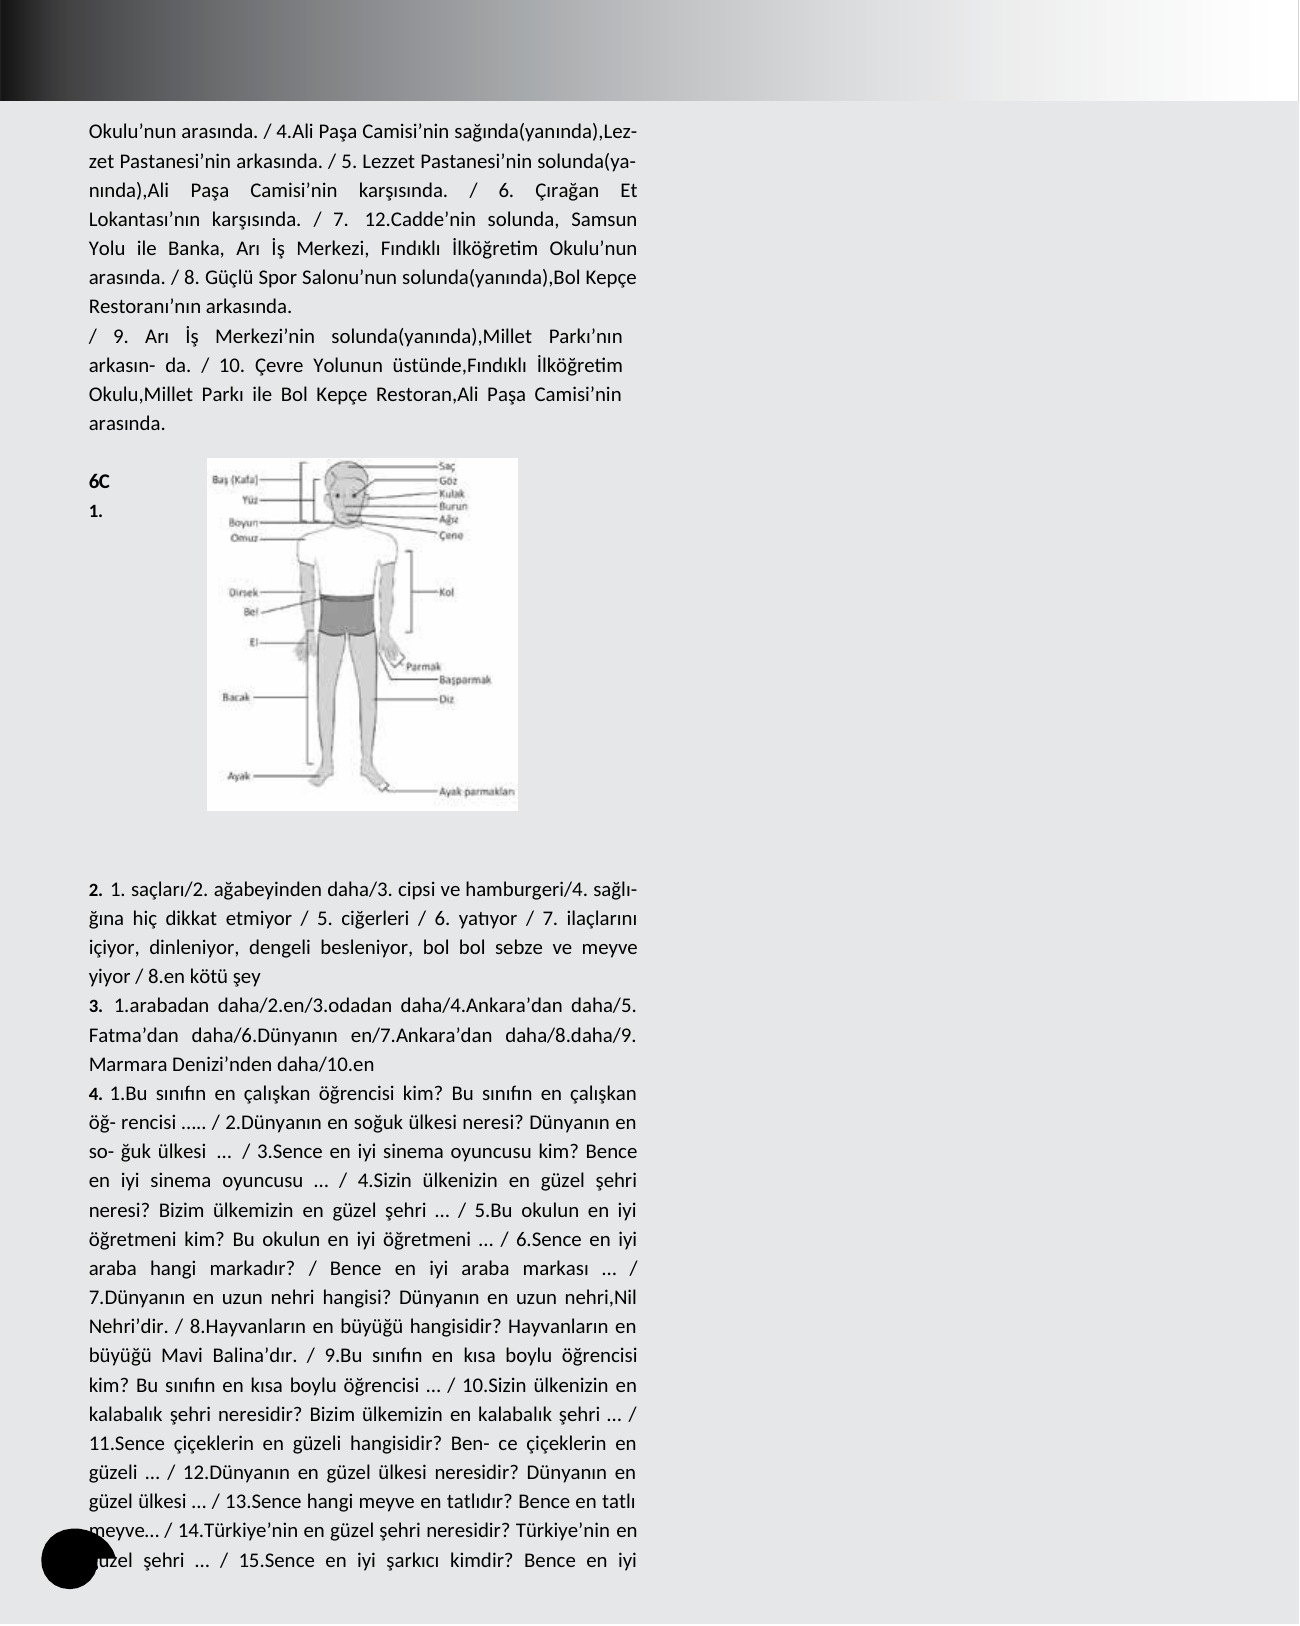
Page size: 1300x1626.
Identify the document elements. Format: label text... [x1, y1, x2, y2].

picture [207, 458, 518, 468]
list 1.arabadan daha/2.en/3.odadan daha/4.Ankara’dan daha/5. Fatma’dan daha/6.Dünyanın en/7.Ankara’dan daha/8.daha/9. Marmara Denizi’nden daha/10.en [88, 993, 637, 1076]
picture [0, 0, 1299, 101]
list 1. saçları/2. ağabeyinden daha/3. cipsi ve hamburgeri/4. sağlı- ğına hiç dikkat etmiyor / 5. ciğerleri / 6. yatıyor / 7. ilaçlarını içiyor, dinleniyor, dengeli besleniyor, bol bol sebze ve meyve yiyor / 8.en kötü şey [88, 876, 637, 989]
text Okulu’nun arasında. / 4.Ali Paşa Camisi’nin sağında(yanında),Lez- zet Pastanesi’nin arkasında. / 5. Lezzet Pastanesi’nin solunda(ya- nında),Ali Paşa Camisi’nin karşısında. / 6. Çırağan Et Lokantası’nın karşısında. / 7. 12.Cadde’nin solunda, Samsun Yolu ile Banka, Arı İş Merkezi, Fındıklı İlköğretim Okulu’nun arasında. / 8. Güçlü Spor Salonu’nun solunda(yanında),Bol Kepçe Restoranı’nın arkasında. [88, 119, 637, 319]
picture [207, 493, 518, 811]
text / 9. Arı İş Merkezi’nin solunda(yanında),Millet Parkı’nın arkasın- da. / 10. Çevre Yolunun üstünde,Fındıklı İlköğretim Okulu,Millet Parkı ile Bol Kepçe Restoran,Ali Paşa Camisi’nin arasında. [88, 323, 623, 436]
text 6C [88, 468, 1284, 493]
